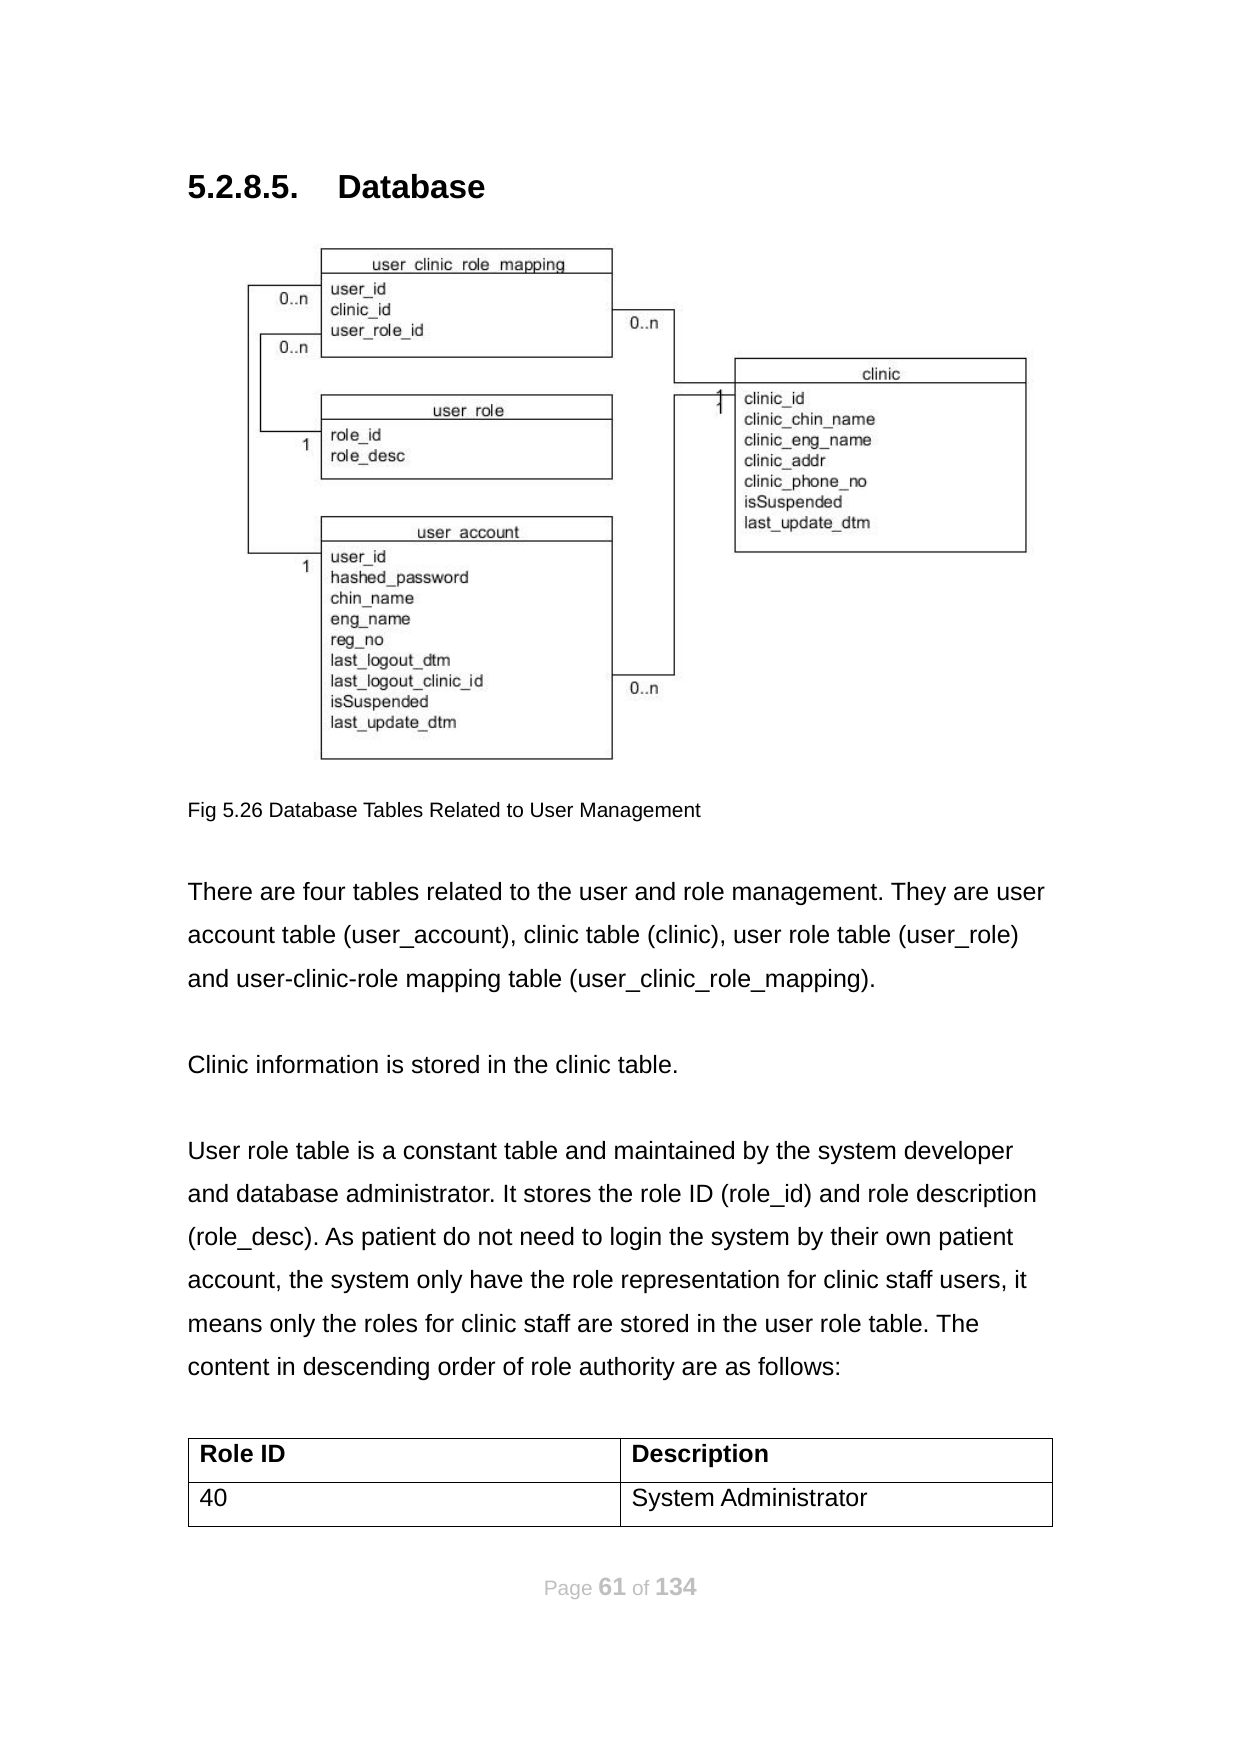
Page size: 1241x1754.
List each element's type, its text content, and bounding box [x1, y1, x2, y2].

picture [187, 224, 1051, 784]
table_cell System Administrator [621, 1483, 1052, 1526]
table_header Role ID [189, 1439, 620, 1482]
subtitle Database [187, 167, 1053, 205]
text There are four tables related to the user and role management. They are user account table (user_account), clinic table (clinic), user role table (user_role) and user-clinic-role mapping table (user_clinic_role_mapping). [187, 877, 1053, 992]
table_cell 40 [189, 1483, 620, 1526]
table_header Description [621, 1439, 1052, 1482]
text Clinic information is stored in the clinic table. [187, 1050, 1053, 1079]
text User role table is a constant table and maintained by the system developer and database administrator. It stores the role ID (role_id) and role description (role_desc). As patient do not need to login the system by their own patient account, the system only have the role representation for clinic staff users, it means only the roles for clinic staff are stored in the user role table. The content in descending order of role authority are as follows: [187, 1136, 1053, 1381]
